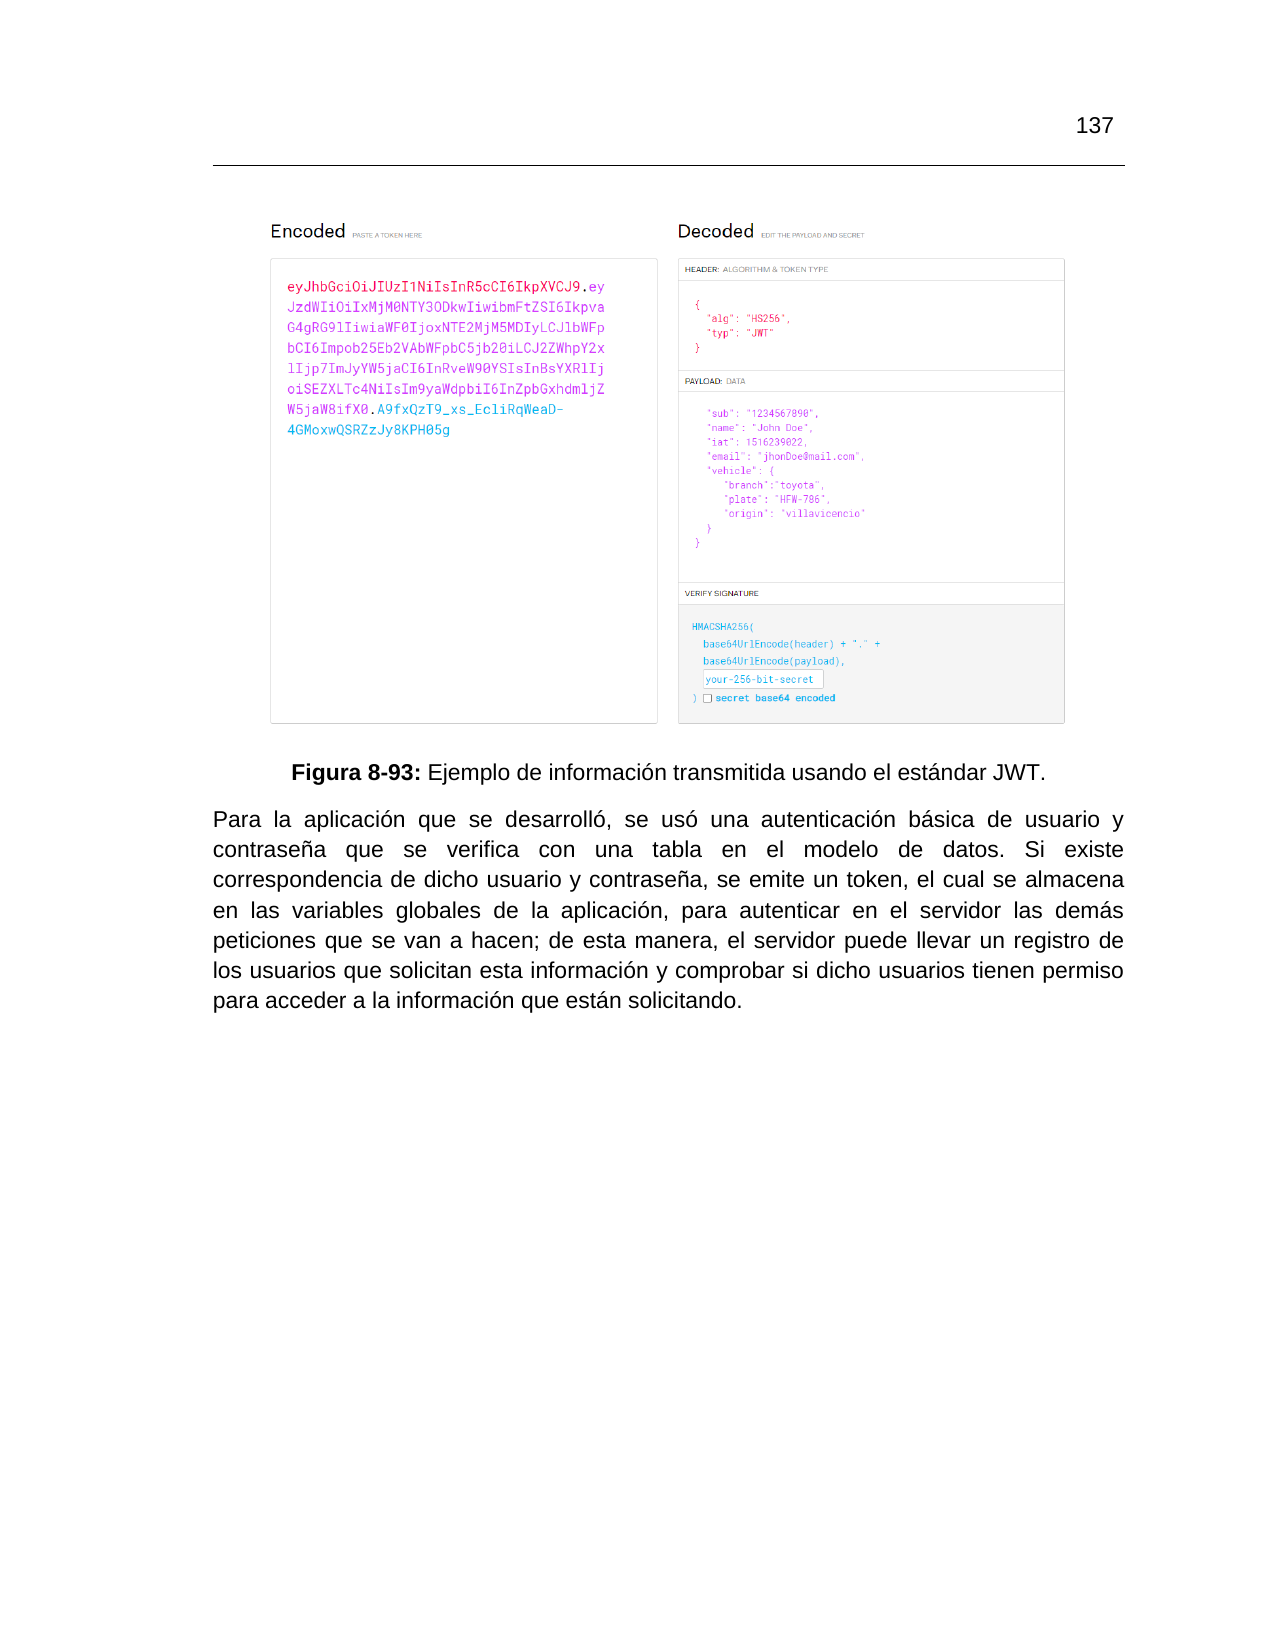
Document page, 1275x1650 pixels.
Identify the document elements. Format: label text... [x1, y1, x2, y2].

text Para la aplicación que se desarrolló, se usó una autenticación básica de usuario y contraseña que se verifica con una tabla en el modelo de datos. Si existe correspondencia de dicho usuario y contraseña, se emite un token, el cual se almacena en las variables globales de la aplicación, para autenticar en el servidor las demás peticiones que se van a hacen; de esta manera, el servidor puede llevar un registro de los usuarios que solicitan esta información y comprobar si dicho usuarios tienen permiso para acceder a la información que están solicitando. [213, 806, 1125, 1014]
picture [264, 217, 1074, 735]
